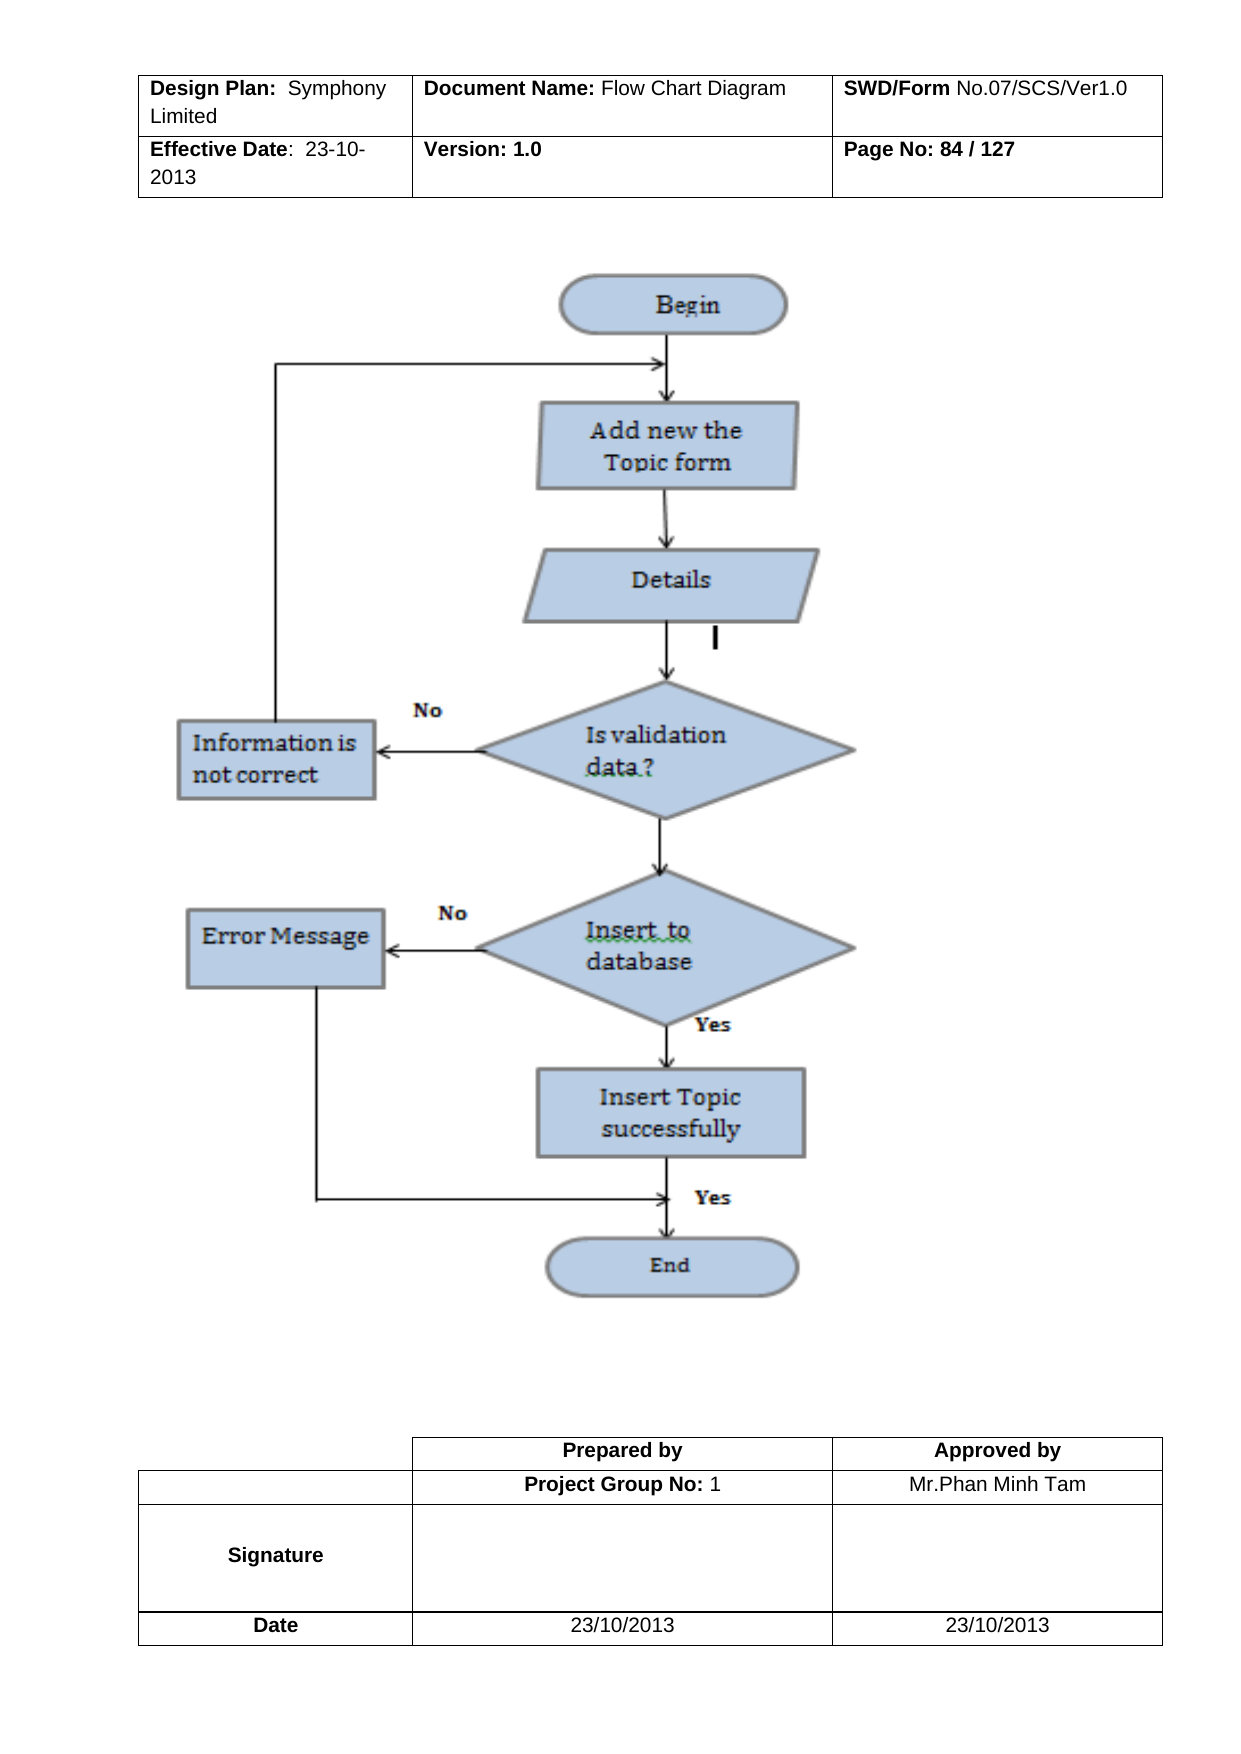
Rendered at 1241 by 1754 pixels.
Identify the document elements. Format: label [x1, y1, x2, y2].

picture [150, 264, 1057, 1350]
